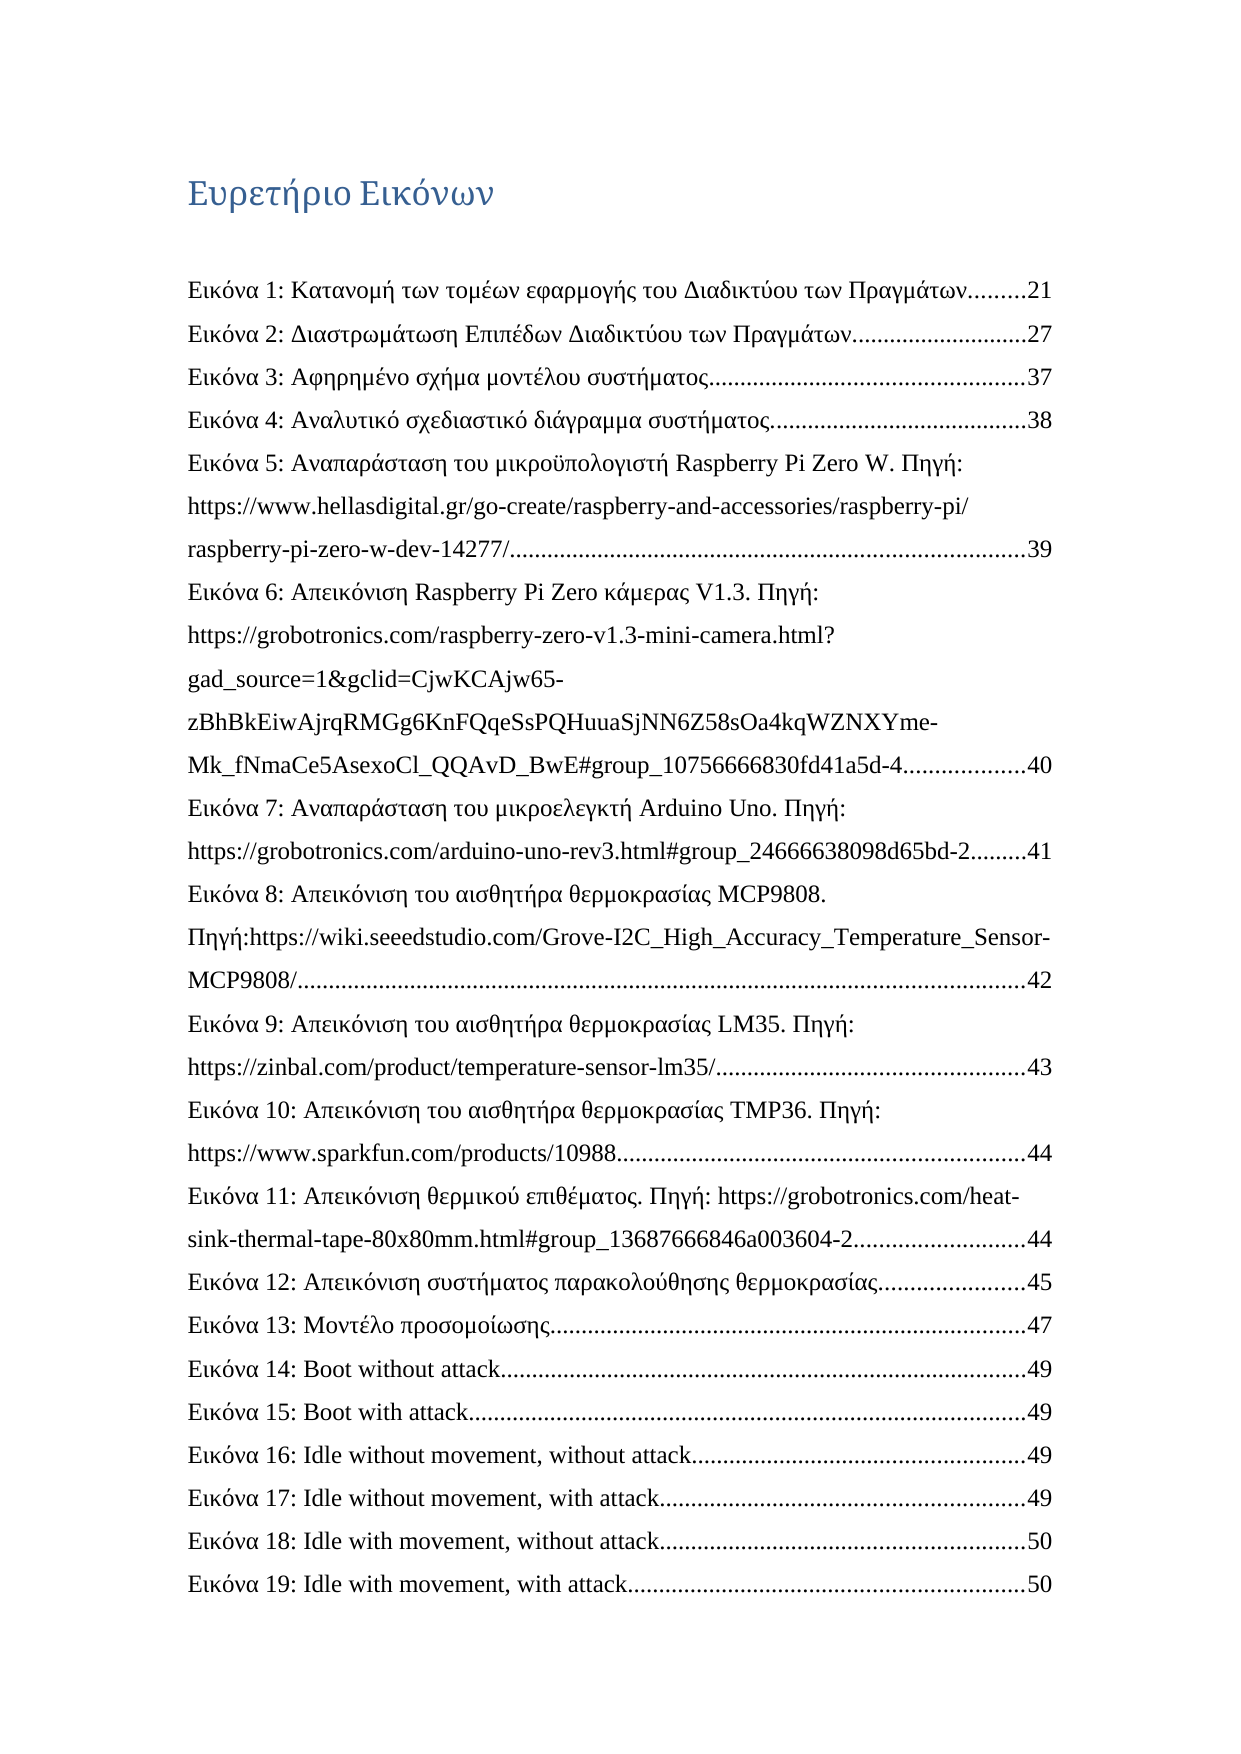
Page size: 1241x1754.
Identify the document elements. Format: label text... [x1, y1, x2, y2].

subtitle Ευρετήριο Εικόνων [187, 175, 1053, 213]
text Εικόνα 19: Idle with movement, with attack 50 [187, 1569, 1053, 1598]
text Εικόνα 3: Αφηρημένο σχήμα μοντέλου συστήματος 37 [187, 362, 1053, 391]
text Εικόνα 18: Idle with movement, without attack 50 [187, 1526, 1053, 1555]
text Εικόνα 1: Κατανομή των τομέων εφαρμογής του Διαδικτύου των Πραγμάτων. 21 [187, 276, 1053, 304]
text Εικόνα 17: Idle without movement, with attack 49 [187, 1483, 1053, 1512]
text Εικόνα 4: Αναλυτικό σχεδιαστικό διάγραμμα συστήματος. 38 [187, 405, 1053, 434]
text Εικόνα 12: Απεικόνιση συστήματος παρακολούθησης θερμοκρασίας. 45 [187, 1267, 1053, 1296]
text Εικόνα 7: Αναπαράσταση του μικροελεγκτή Arduino Uno. Πηγή: https://grobotronics.com/arduino-uno-rev3.html#group_24666638098d65bd-2 41 [187, 793, 1053, 865]
text Εικόνα 8: Απεικόνιση του αισθητήρα θερμοκρασίας MCP9808. Πηγή:https://wiki.seeedstudio.com/Grove-I2C_High_Accuracy_Temperature_Sensor-MCP9808/ 42 [187, 879, 1053, 994]
text Εικόνα 11: Απεικόνιση θερμικού επιθέματος. Πηγή: https://grobotronics.com/heat-sink-thermal-tape-80x80mm.html#group_13687666846a003604-2 44 [187, 1181, 1053, 1253]
text Εικόνα 5: Αναπαράσταση του μικροϋπολογιστή Raspberry Pi Zero W. Πηγή: https://www.hellasdigital.gr/go-create/raspberry-and-accessories/raspberry-pi/raspberry-pi-zero-w-dev-14277/ 39 [187, 448, 1053, 563]
text Εικόνα 6: Απεικόνιση Raspberry Pi Zero κάμερας V1.3. Πηγή: https://grobotronics.com/raspberry-zero-v1.3-mini-camera.html?gad_source=1&gclid=CjwKCAjw65-zBhBkEiwAjrqRMGg6KnFQqeSsPQHuuaSjNN6Z58sOa4kqWZNXYme-Mk_fNmaCe5AsexoCl_QQAvD_BwE#group_10756666830fd41a5d-4 40 [187, 577, 1053, 779]
text Εικόνα 9: Απεικόνιση του αισθητήρα θερμοκρασίας LM35. Πηγή: https://zinbal.com/product/temperature-sensor-lm35/ 43 [187, 1009, 1053, 1081]
text Εικόνα 15: Boot with attack 49 [187, 1397, 1053, 1426]
text Εικόνα 14: Boot without attack 49 [187, 1354, 1053, 1382]
text Εικόνα 2: Διαστρωμάτωση Επιπέδων Διαδικτύου των Πραγμάτων. 27 [187, 319, 1053, 347]
text Εικόνα 13: Μοντέλο προσομοίωσης 47 [187, 1311, 1053, 1339]
text Εικόνα 16: Idle without movement, without attack 49 [187, 1440, 1053, 1469]
text Εικόνα 10: Απεικόνιση του αισθητήρα θερμοκρασίας TMP36. Πηγή: https://www.sparkfun.com/products/10988 44 [187, 1095, 1053, 1167]
